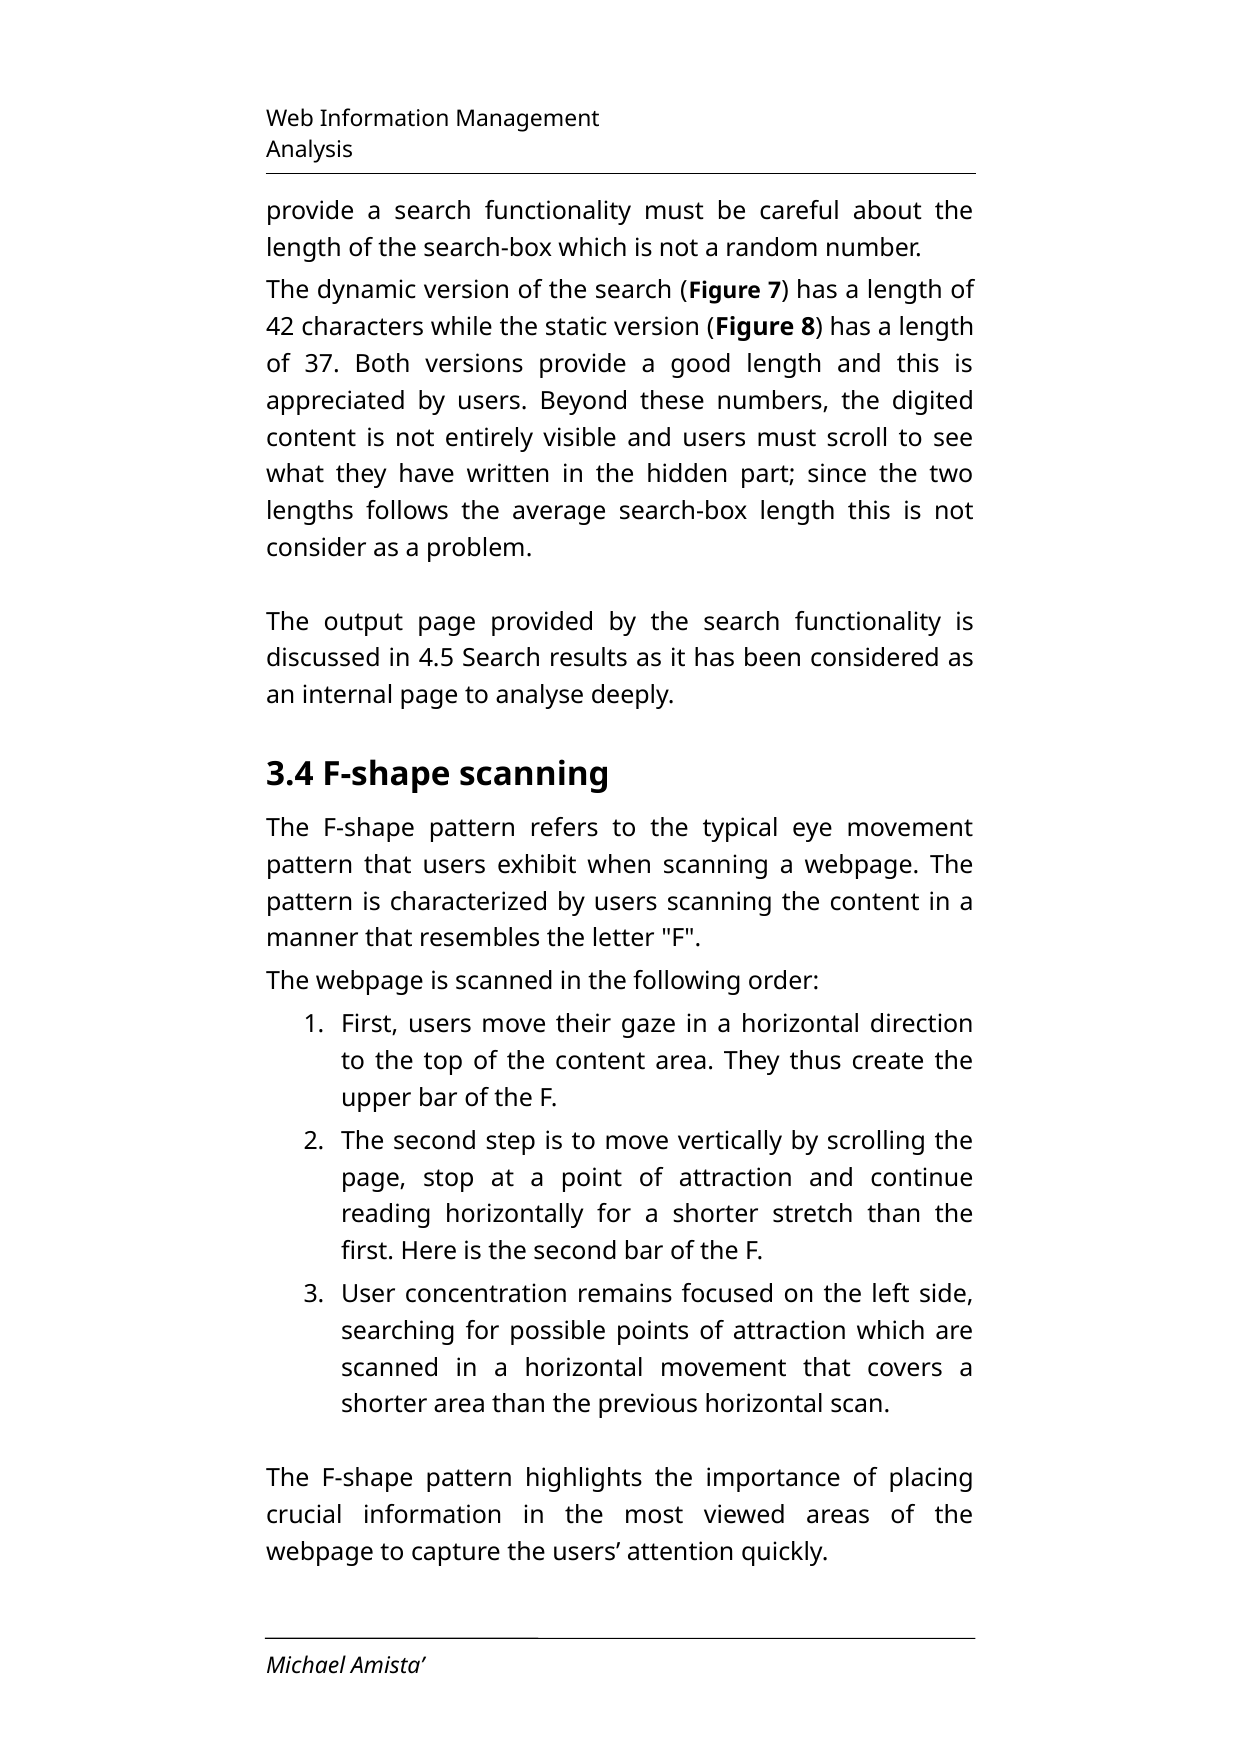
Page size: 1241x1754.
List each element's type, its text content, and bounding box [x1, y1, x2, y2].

text The webpage is scanned in the following order: [266, 963, 974, 997]
text The F-shape pattern refers to the typical eye movement pattern that users exhibit when scanning a webpage. The pattern is characterized by users scanning the content in a manner that resembles the letter "F". [266, 809, 974, 954]
list The second step is to move vertically by scrolling the page, stop at a point of attraction and continue reading horizontally for a shorter stretch than the first. Here is the second bar of the F. [303, 1122, 974, 1267]
list First, users move their gaze in a horizontal direction to the top of the content area. They thus create the upper bar of the F. [303, 1006, 974, 1113]
text The output page provided by the search functionality is discussed in 4.5 Search results as it has been considered as an internal page to analyse deeply. [266, 603, 974, 711]
text The F-shape pattern highlights the importance of placing crucial information in the most viewed areas of the webpage to capture the users’ attention quickly. [266, 1460, 974, 1567]
subtitle 3.4 F-shape scanning [266, 750, 974, 796]
list User concentration remains focused on the left side, searching for possible points of attraction which are scanned in a horizontal movement that covers a shorter area than the previous horizontal scan. [303, 1276, 974, 1420]
text The dynamic version of the search (Figure 7) has a length of 42 characters while the static version (Figure 8) has a length of 37. Both versions provide a good length and this is appreciated by users. Beyond these numbers, the digited content is not entirely visible and users must scroll to see what they have written in the hidden part; since the two lengths follows the average search-box length this is not consider as a problem. [266, 272, 974, 564]
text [266, 192, 974, 263]
